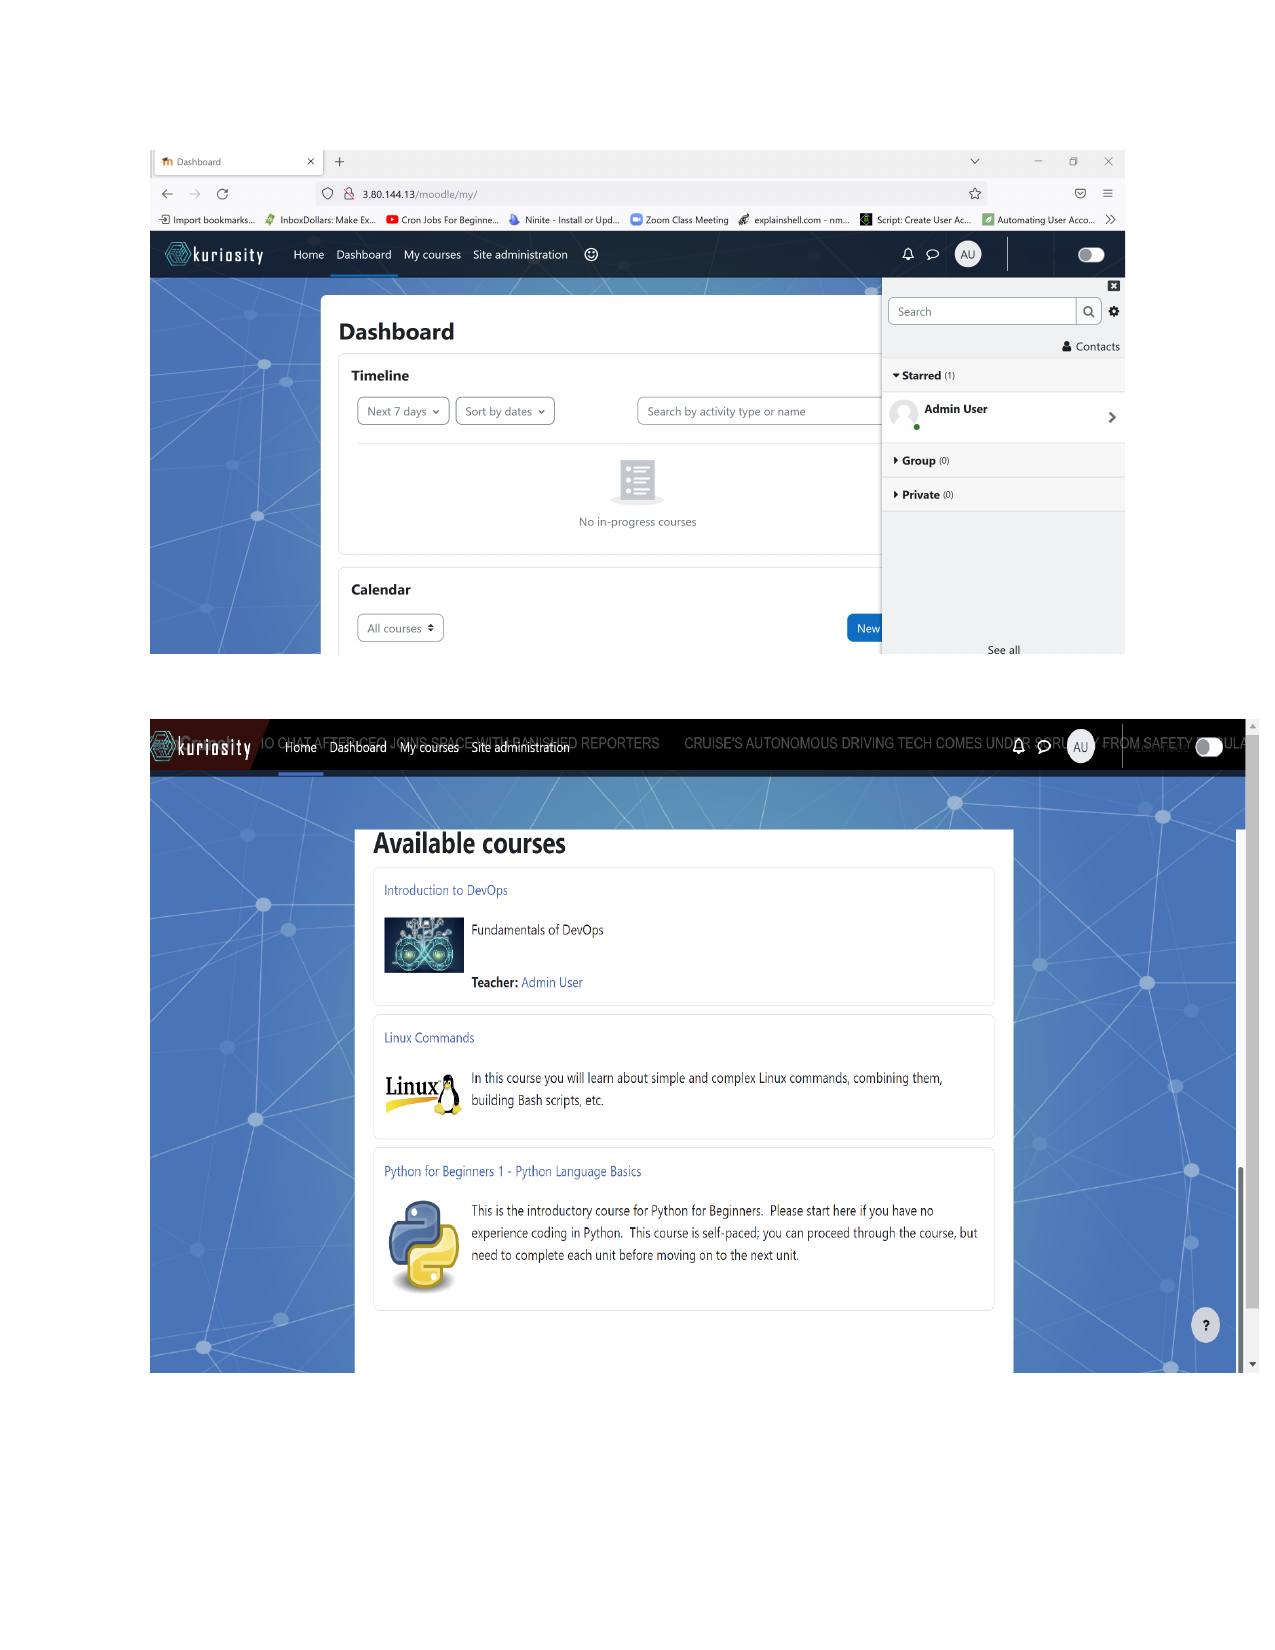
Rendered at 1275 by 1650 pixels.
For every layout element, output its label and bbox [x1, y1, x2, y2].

picture [150, 150, 1125, 654]
picture [150, 719, 1260, 1373]
